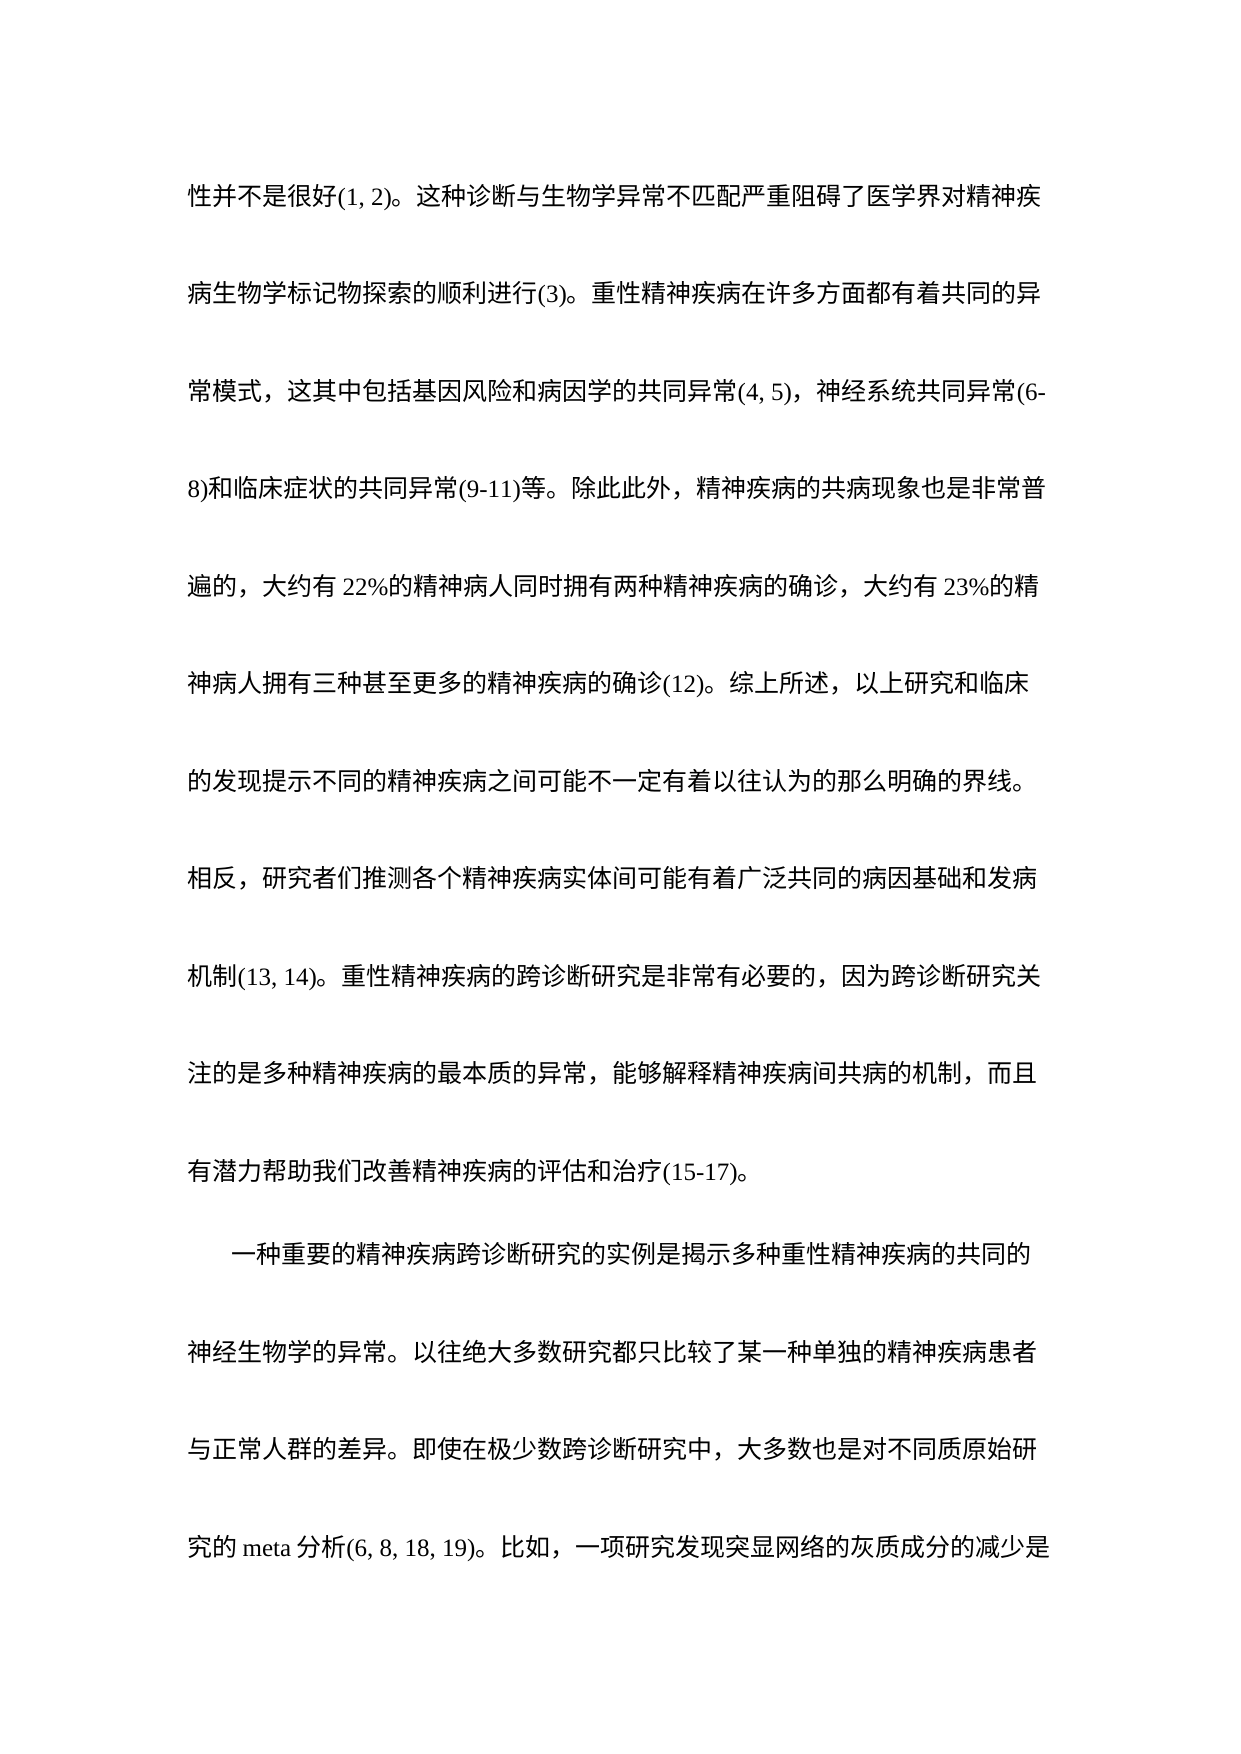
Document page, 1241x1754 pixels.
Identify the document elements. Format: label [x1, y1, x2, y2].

text [187, 1220, 1053, 1578]
text [187, 162, 1053, 1202]
